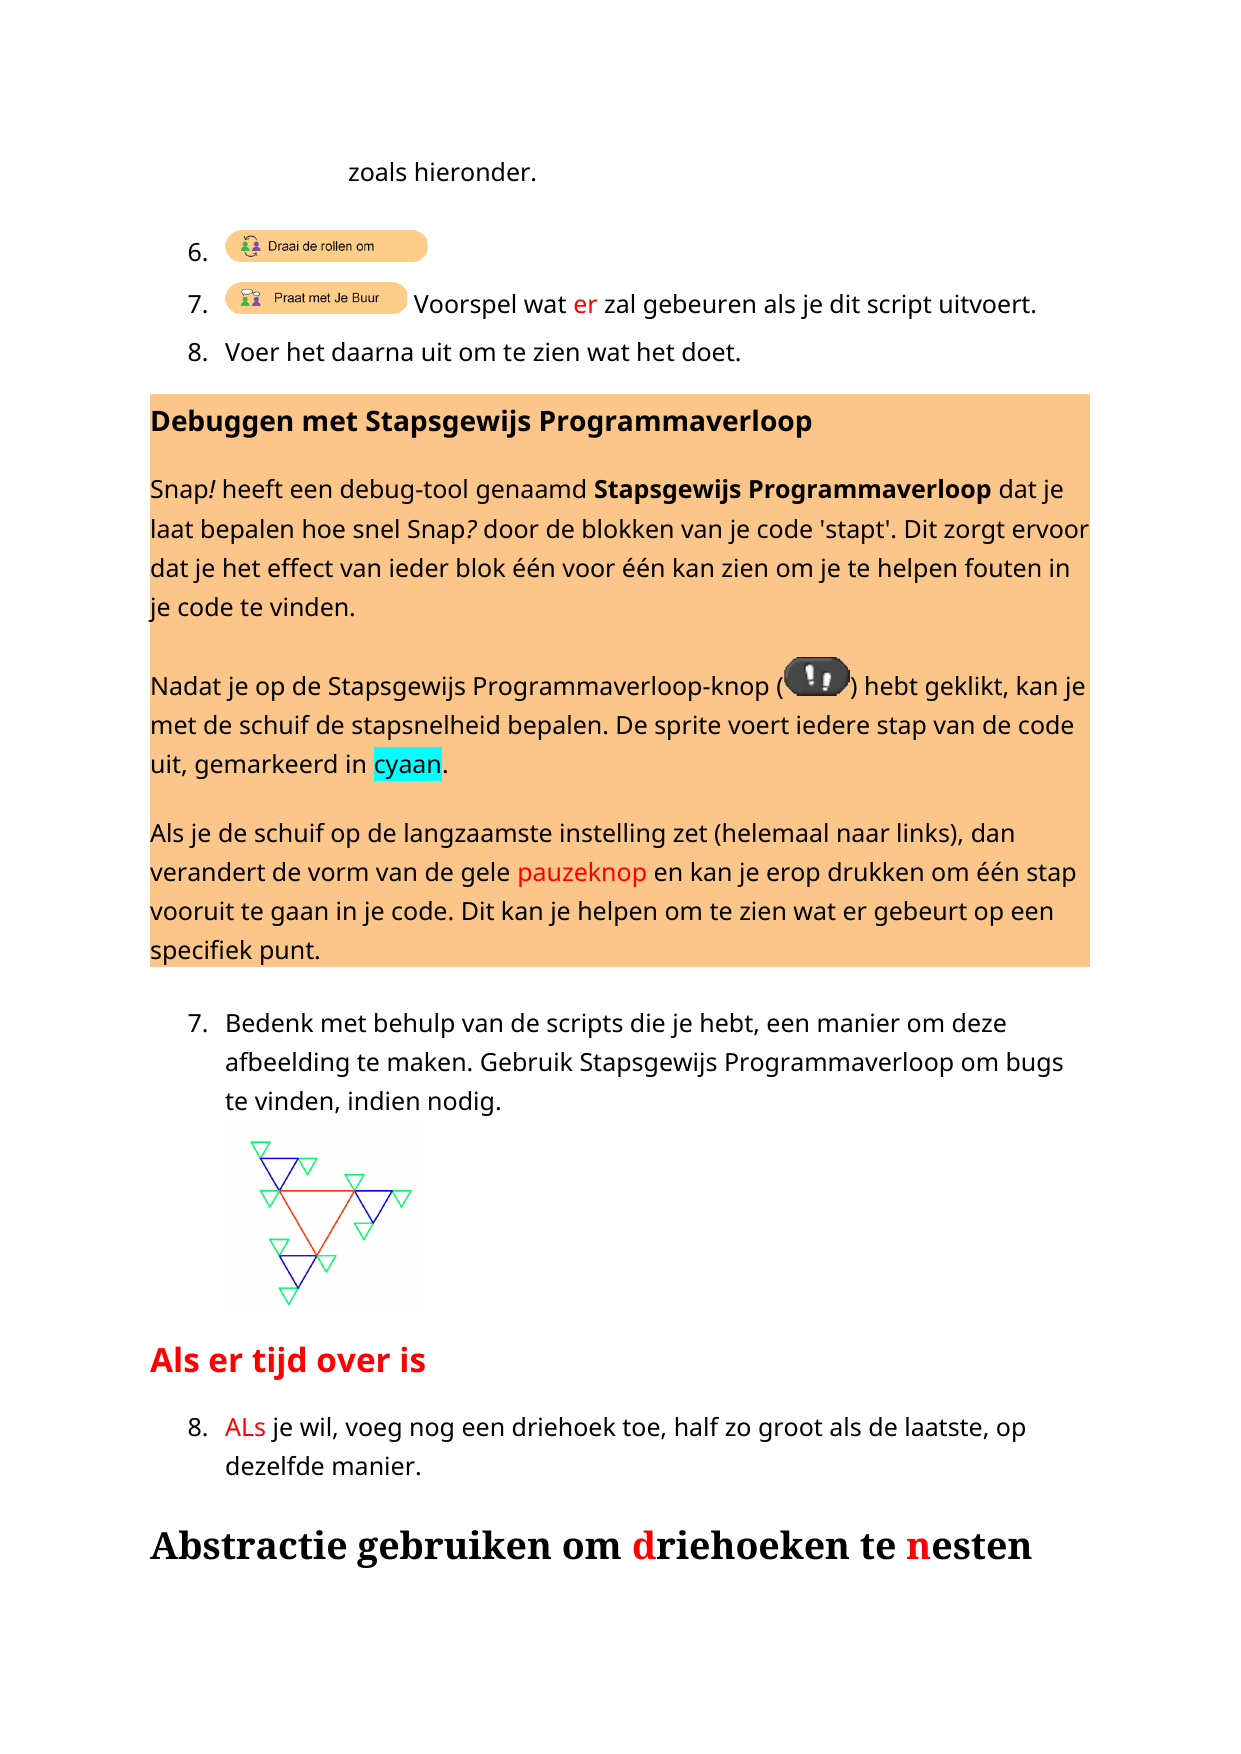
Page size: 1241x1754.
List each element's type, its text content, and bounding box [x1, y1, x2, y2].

picture [225, 230, 428, 262]
text Als je de schuif op de langzaamste instelling zet (helemaal naar links), dan verandert de vorm van de gele pauzeknop en kan je erop drukken om één stap vooruit te gaan in je code. Dit kan je helpen om te zien wat er gebeurt op een specifiek punt. [150, 815, 1090, 967]
subtitle Abstractie gebruiken om driehoeken te nesten [150, 1505, 1090, 1583]
text Nadat je op de Stapsgewijs Programmaverloop-knop () hebt geklikt, kan je met de schuif de stapsnelheid bepalen. De sprite voert iedere stap van de code uit, gemarkeerd in cyaan. [150, 658, 1090, 781]
text Snap! heeft een debug-tool genaamd Stapsgewijs Programmaverloop dat je laat bepalen hoe snel Snap? door de blokken van je code 'stapt'. Dit zorgt ervoor dat je het effect van ieder blok één voor één kan zien om je te helpen fouten in je code te vinden. [150, 472, 1090, 624]
subtitle Debuggen met Stapsgewijs Programmaverloop [150, 394, 1090, 439]
list ALs je wil, voeg nog een driehoek toe, half zo groot als de laatste, op dezelfde manier. [187, 1406, 1094, 1487]
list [310, 150, 1094, 223]
picture [225, 282, 408, 314]
text Als er tijd over is [150, 1332, 1094, 1386]
picture [784, 657, 850, 696]
list Voorspel wat er zal gebeuren als je dit script uitvoert. [187, 278, 1094, 325]
list Bedenk met behulp van de scripts die je hebt, een manier om deze afbeelding te maken. Gebruik Stapsgewijs Programmaverloop om bugs te vinden, indien nodig. [187, 1001, 1094, 1316]
list Voer het daarna uit om te zien wat het doet. [187, 330, 1094, 373]
picture [225, 1121, 428, 1312]
